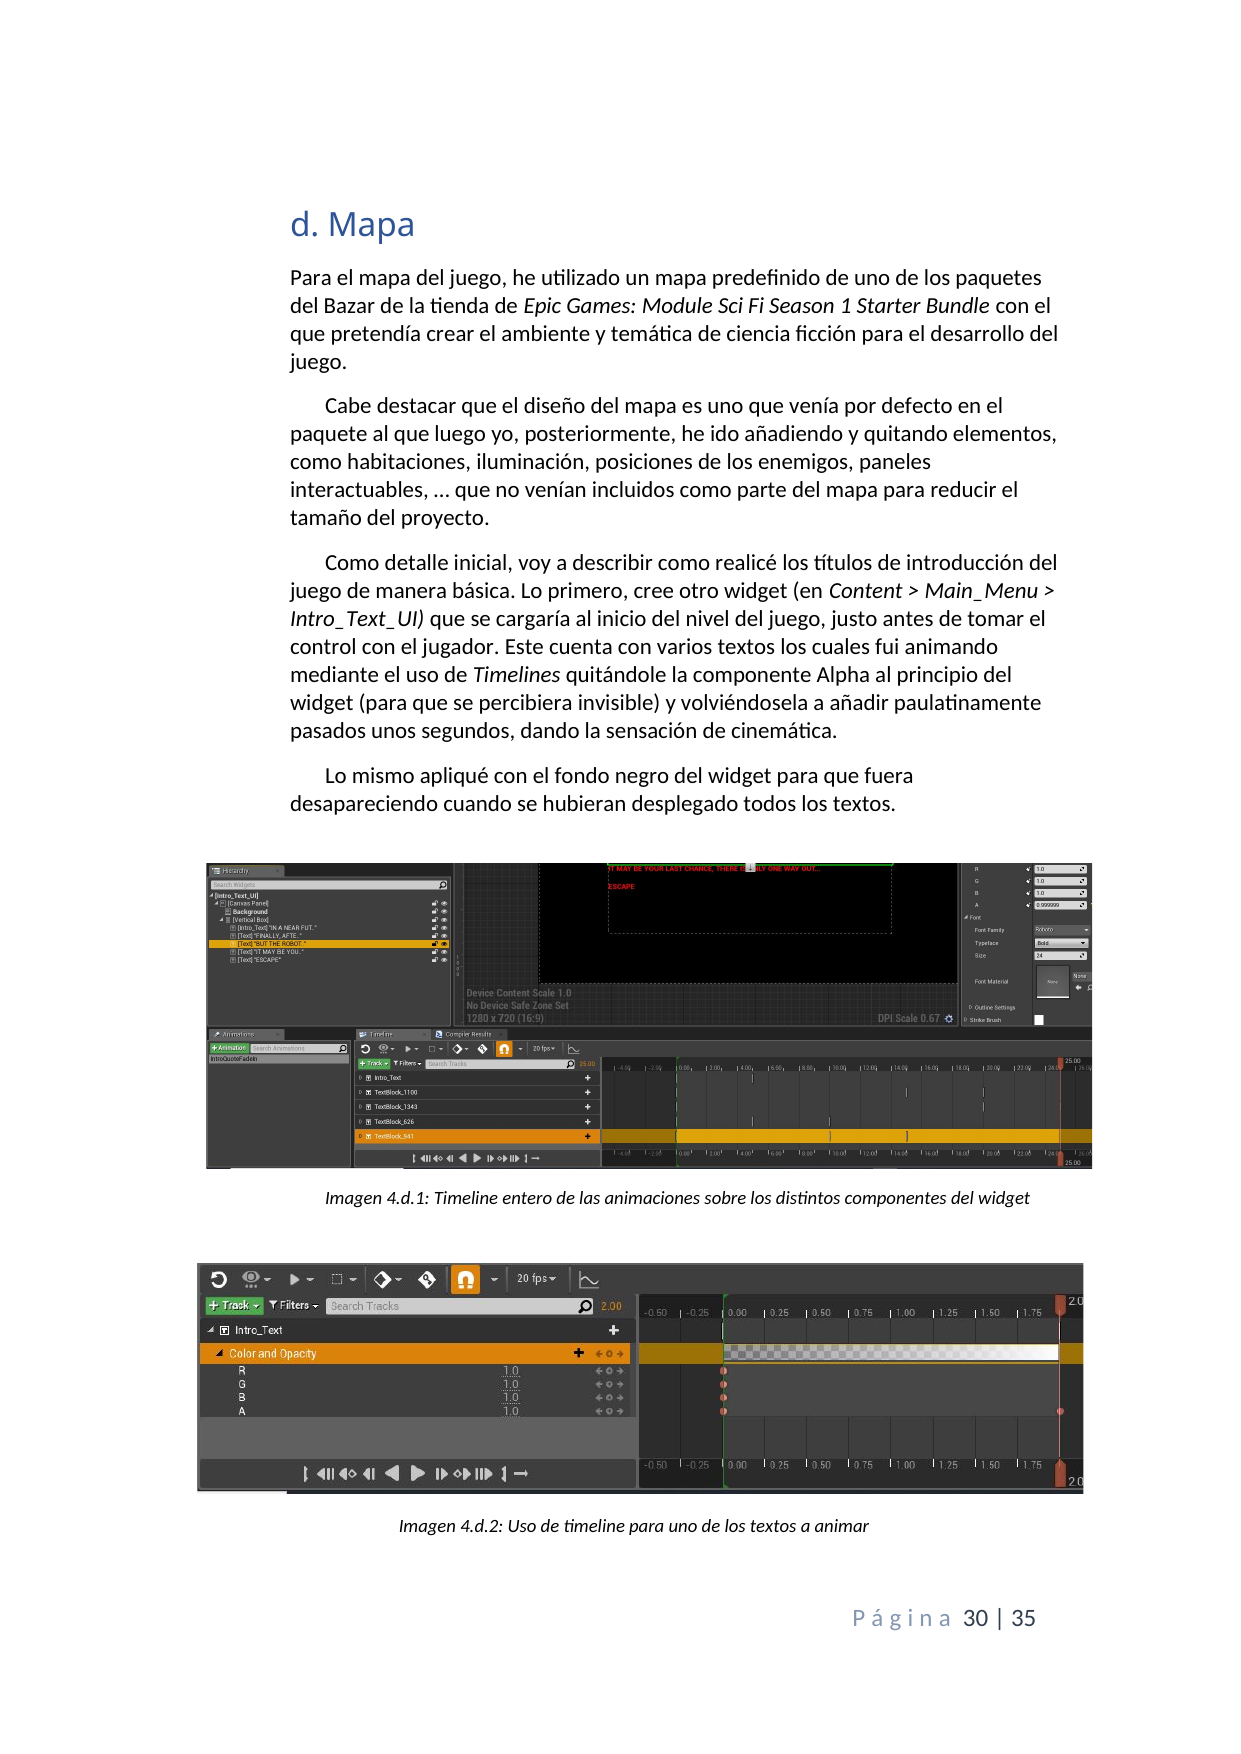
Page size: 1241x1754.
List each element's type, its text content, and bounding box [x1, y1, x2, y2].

picture [206, 863, 1093, 1169]
text Lo mismo apliqué con el fondo negro del widget para que fuera desapareciendo cuando se hubieran desplegado todos los textos. [290, 761, 1063, 817]
text Para el mapa del juego, he utilizado un mapa predefinido de uno de los paquetes del Bazar de la tienda de Epic Games: Module Sci Fi Season 1 Starter Bundle con el que pretendía crear el ambiente y temática de ciencia ficción para el desarrollo del juego. [290, 263, 1063, 375]
text Imagen 4.d.1: Timeline entero de las animaciones sobre los distintos componentes del widget [251, 1169, 1063, 1209]
text Cabe destacar que el diseño del mapa es uno que venía por defecto en el paquete al que luego yo, posteriormente, he ido añadiendo y quitando elementos, como habitaciones, iluminación, posiciones de los enemigos, paneles interactuables, … que no venían incluidos como parte del mapa para reducir el tamaño del proyecto. [290, 391, 1063, 532]
text Imagen 4.d.2: Uso de timeline para uno de los textos a animar [398, 1494, 1063, 1537]
subtitle Mapa [290, 201, 1063, 246]
text Como detalle inicial, voy a describir como realicé los títulos de introducción del juego de manera básica. Lo primero, cree otro widget (en Content > Main_Menu > Intro_Text_UI) que se cargaría al inicio del nivel del juego, justo antes de tomar el control con el jugador. Este cuenta con varios textos los cuales fui animando mediante el uso de Timelines quitándole la componente Alpha al principio del widget (para que se percibiera invisible) y volviéndosela a añadir paulatinamente pasados unos segundos, dando la sensación de cinemática. [290, 548, 1063, 744]
picture [197, 1263, 1084, 1494]
